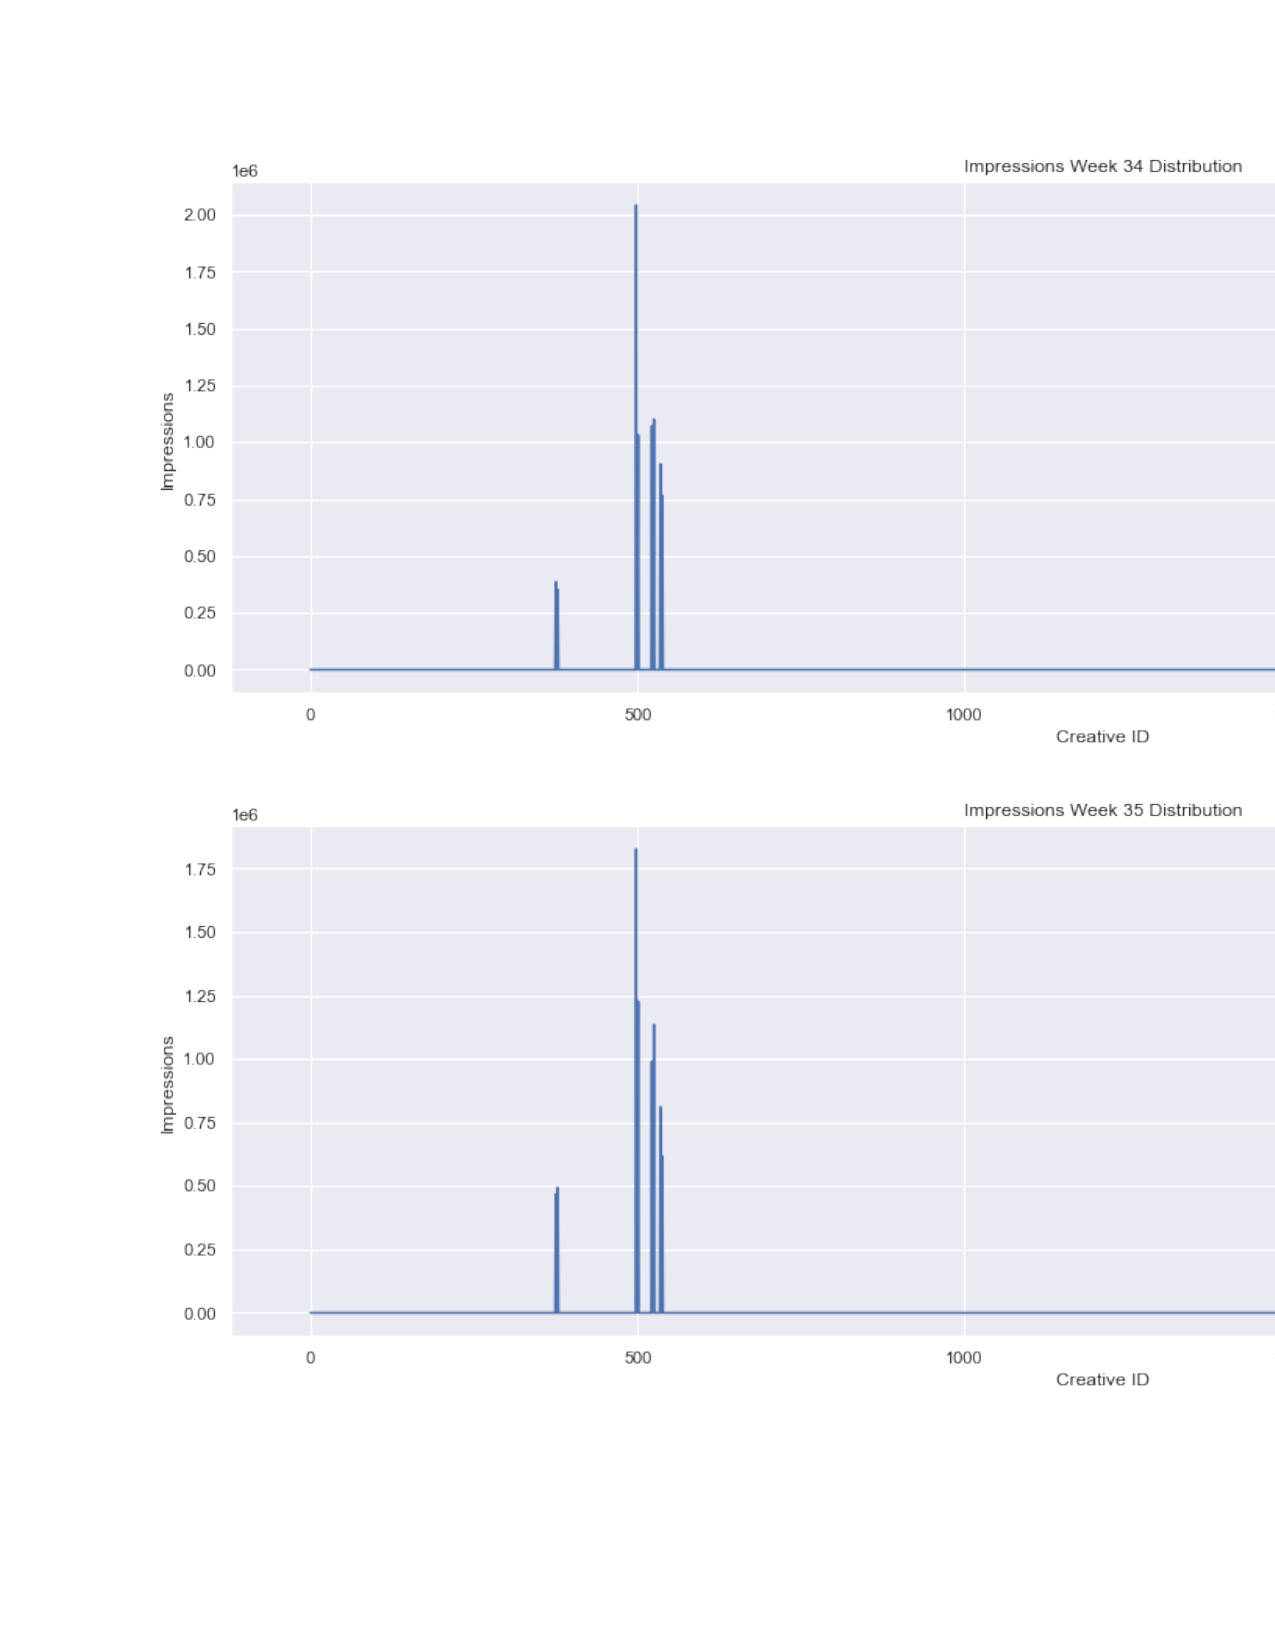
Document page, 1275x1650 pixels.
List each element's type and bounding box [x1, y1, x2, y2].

picture [150, 793, 1275, 1400]
picture [150, 150, 1275, 757]
